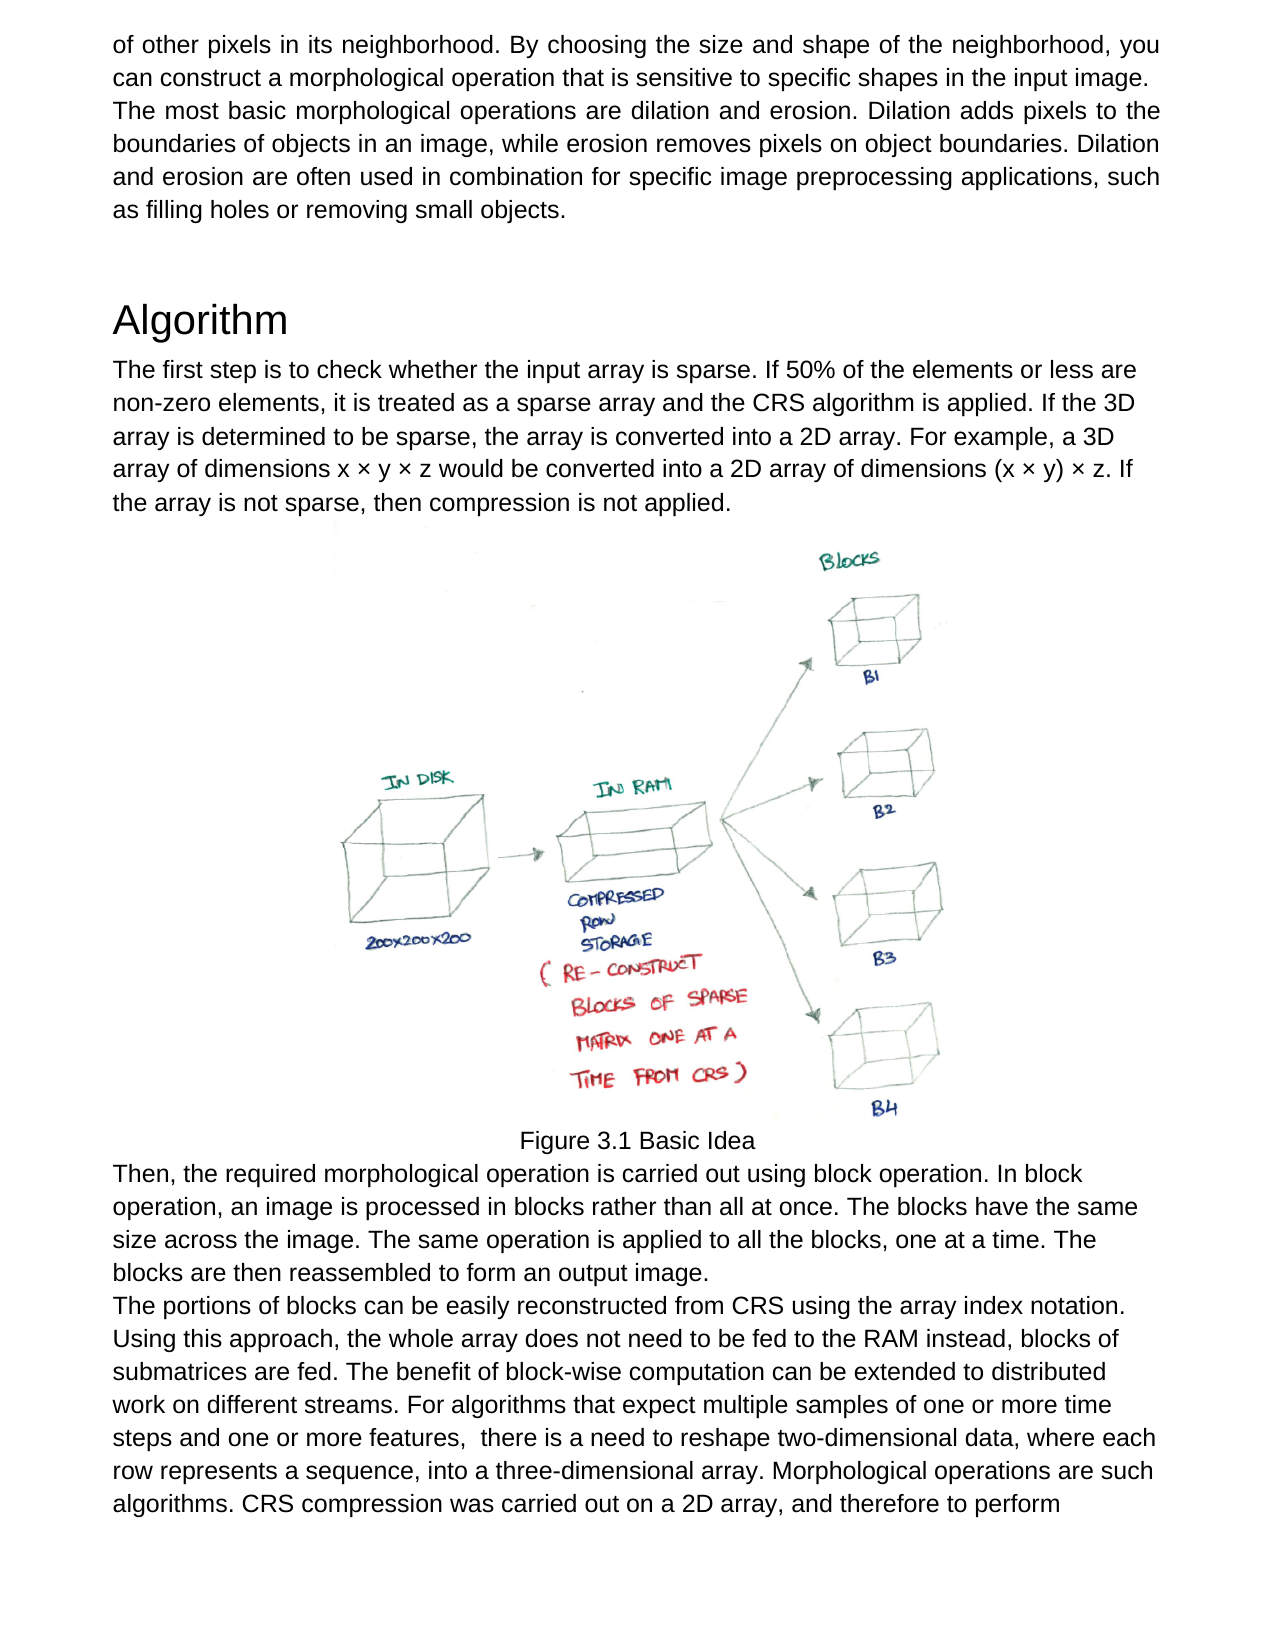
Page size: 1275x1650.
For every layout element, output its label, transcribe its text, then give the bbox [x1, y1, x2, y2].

text The first step is to check whether the input array is sparse. If 50% of the elements or less are non-zero elements, it is treated as a sparse array and the CRS algorithm is applied. If the 3D array is determined to be sparse, the array is converted into a 2D array. For example, a 3D array of dimensions x × y × z would be converted into a 2D array of dimensions (x × y) × z. If the array is not sparse, then compression is not applied. [112, 355, 1162, 516]
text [112, 30, 1162, 92]
text Then, the required morphological operation is carried out using block operation. In block operation, an image is processed in blocks rather than all at once. The blocks have the same size across the image. The same operation is applied to all the blocks, one at a time. The blocks are then reassembled to form an output image. [112, 1159, 1162, 1287]
text The most basic morphological operations are dilation and erosion. Dilation adds pixels to the boundaries of objects in an image, while erosion removes pixels on object boundaries. Dilation and erosion are often used in combination for specific image preprocessing applications, such as filling holes or removing small objects. [112, 96, 1162, 224]
subtitle Algorithm [112, 295, 1162, 343]
picture [325, 520, 950, 1122]
text Figure 3.1 Basic Idea [112, 1126, 1162, 1154]
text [112, 1291, 1162, 1518]
